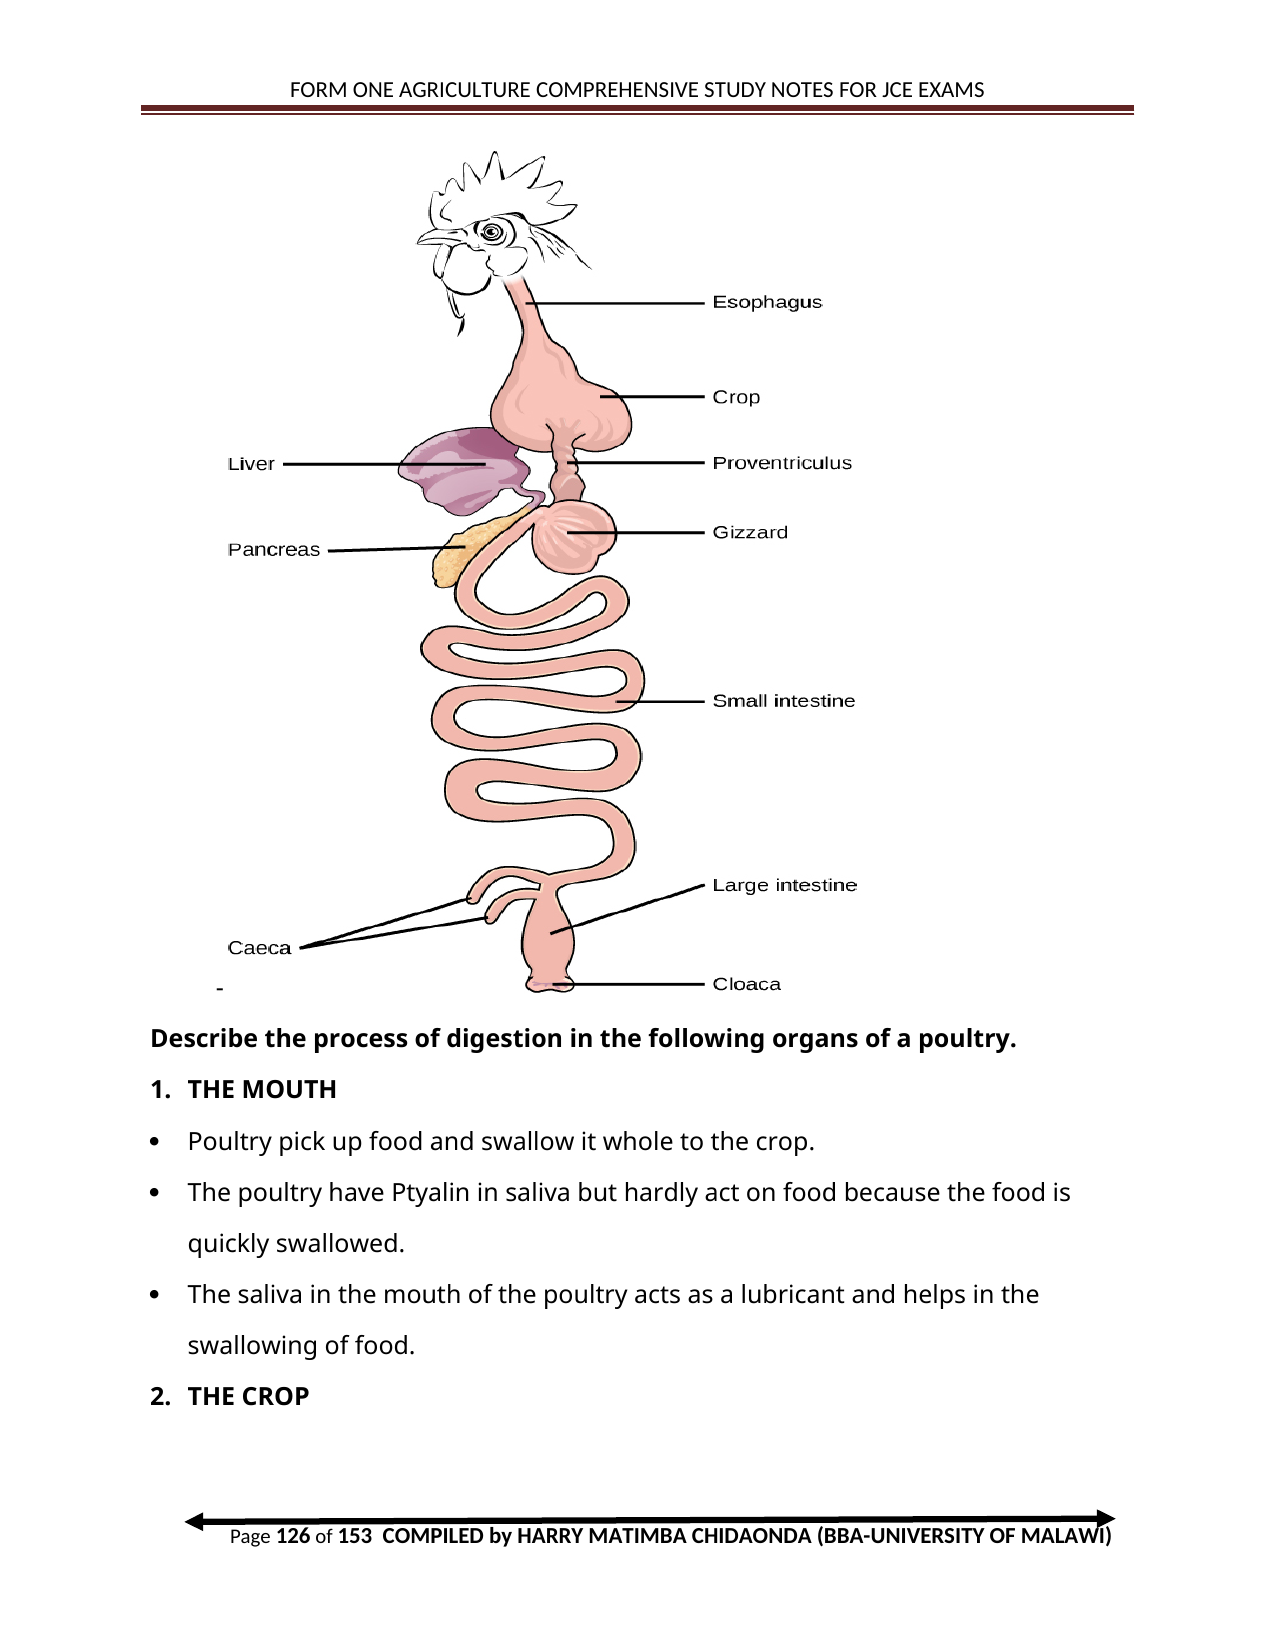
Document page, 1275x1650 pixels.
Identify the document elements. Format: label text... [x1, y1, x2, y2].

list The saliva in the mouth of the poultry acts as a lubricant and helps in the swallowing of food. [150, 1276, 1125, 1361]
text Describe the process of digestion in the following organs of a poultry. [150, 1021, 1125, 1055]
list The poultry have Ptyalin in saliva but hardly act on food because the food is quickly swallowed. [150, 1174, 1125, 1259]
list Poultry pick up food and swallow it whole to the crop. [150, 1123, 1125, 1157]
list THE MOUTH [150, 1072, 1125, 1106]
picture [223, 150, 863, 997]
list THE CROP [150, 1378, 1125, 1412]
